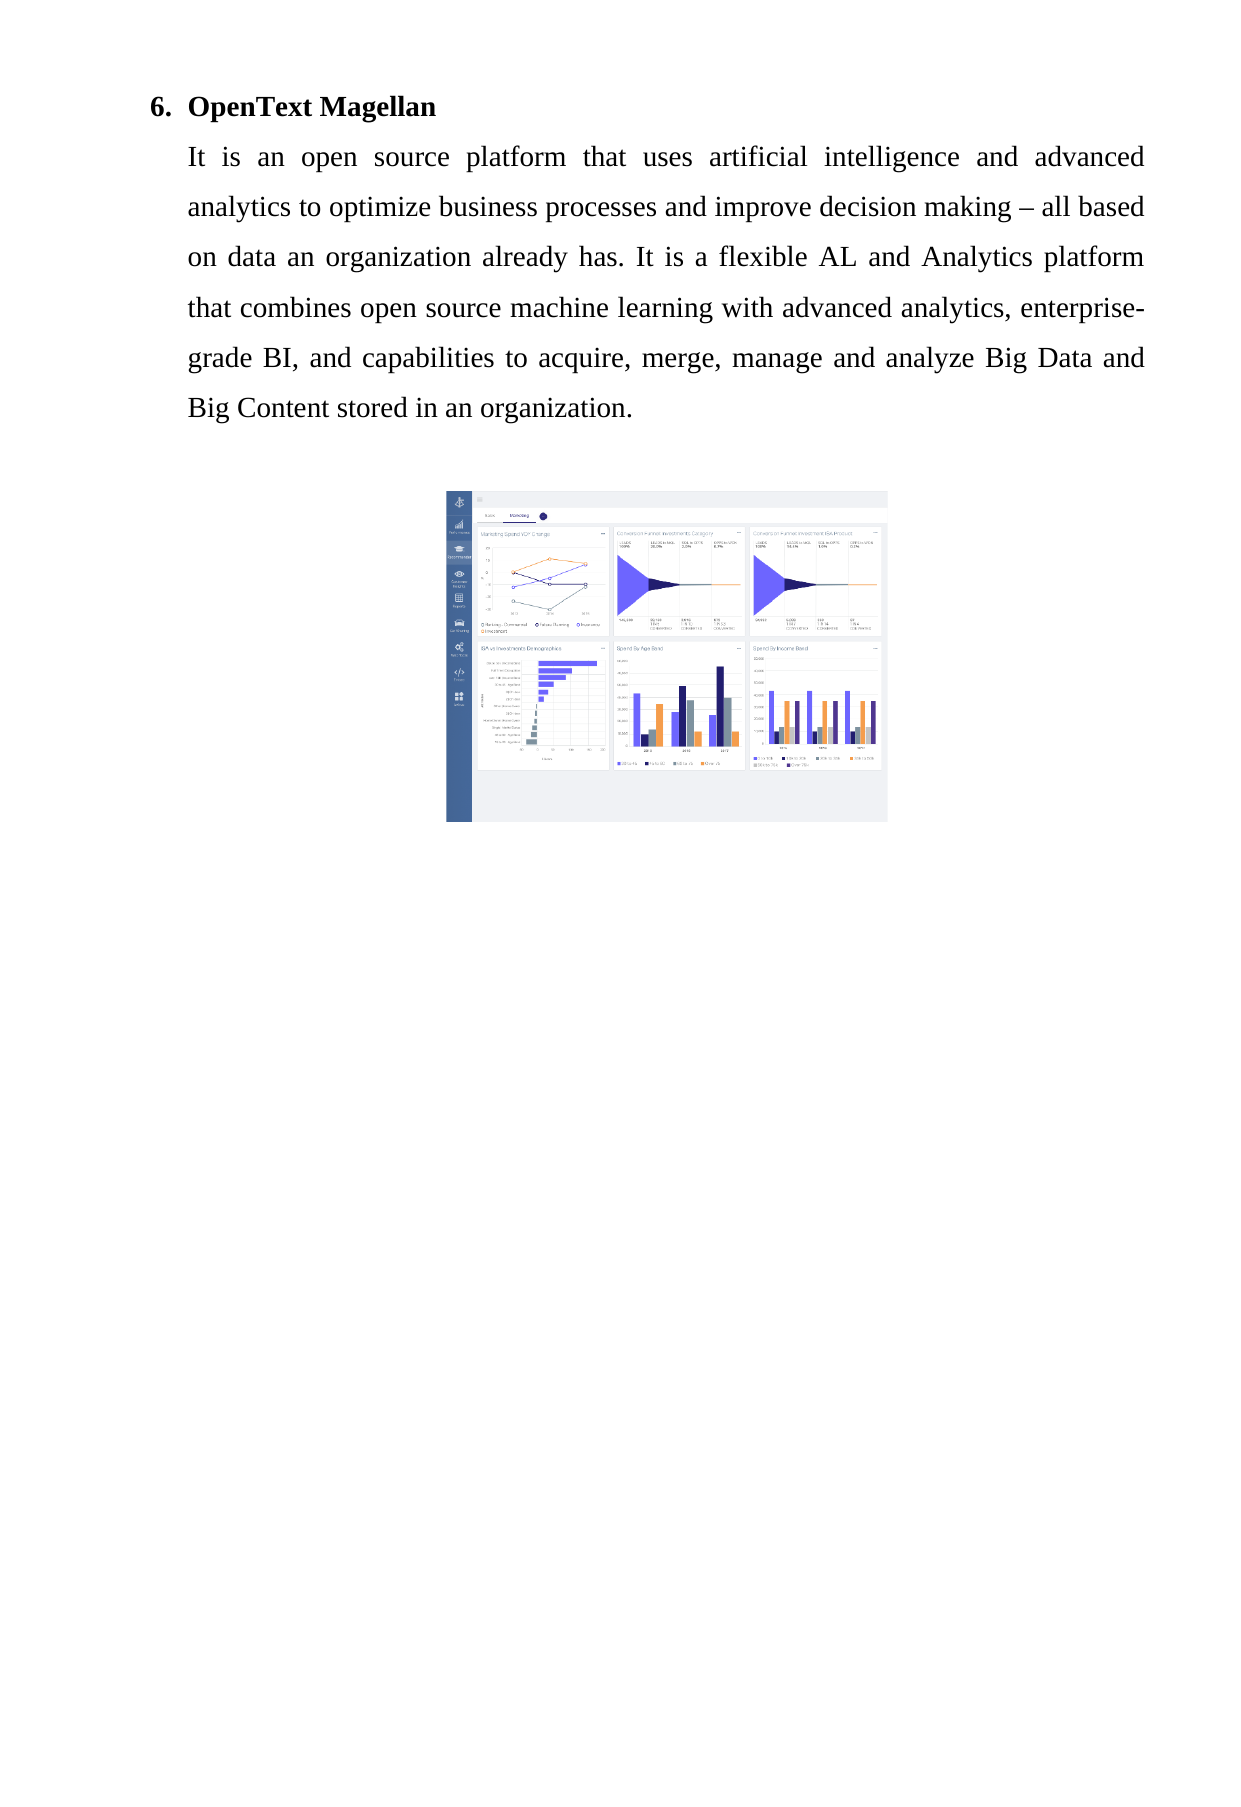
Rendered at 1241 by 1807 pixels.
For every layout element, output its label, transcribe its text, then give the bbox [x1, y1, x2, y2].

list It is an open source platform that uses artificial intelligence and advanced analytics to optimize business processes and improve decision making – all based on data an organization already has. It is a flexible AL and Analytics platform that combines open source machine learning with advanced analytics, enterprise-grade BI, and capabilities to acquire, merge, manage and analyze Big Data and Big Content stored in an organization. [187, 139, 1146, 424]
picture [446, 491, 888, 822]
list OpenText Magellan [150, 89, 1146, 122]
